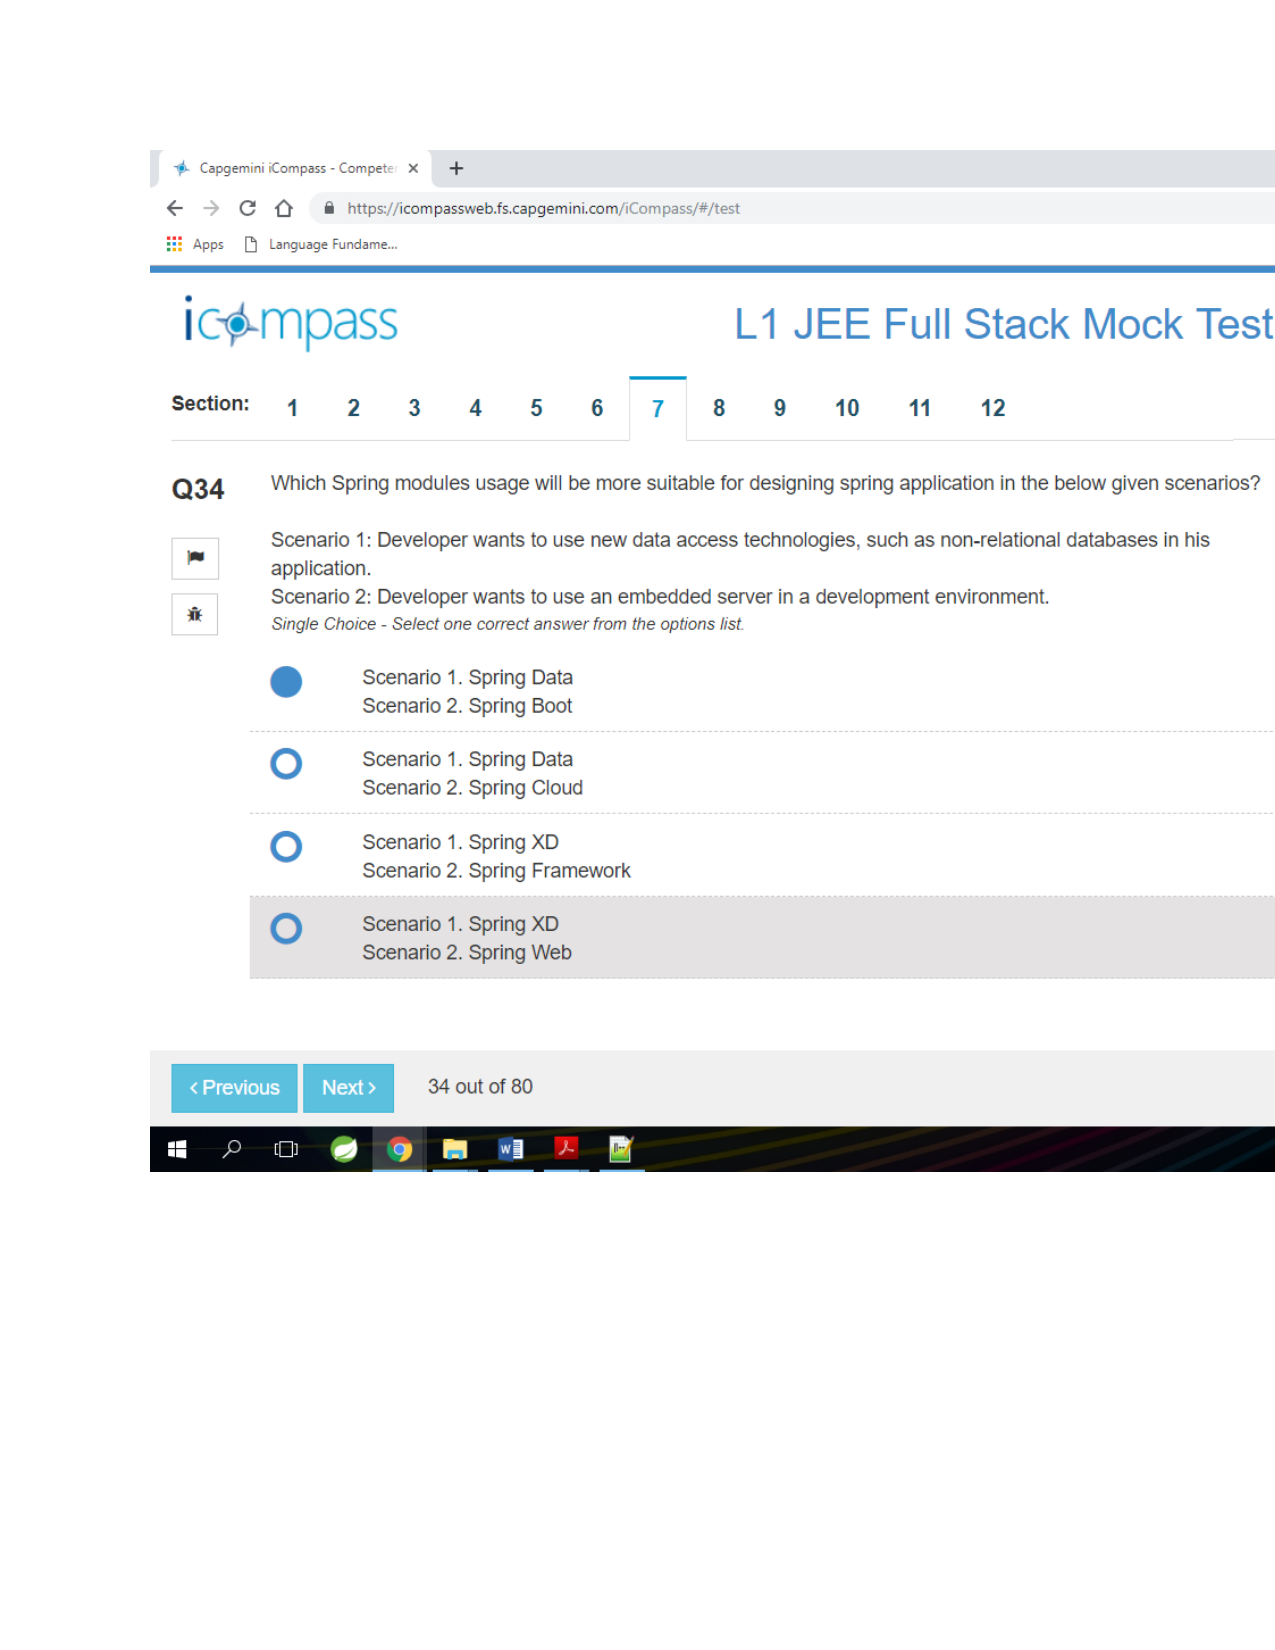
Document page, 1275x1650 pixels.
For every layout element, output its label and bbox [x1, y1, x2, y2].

picture [150, 150, 1275, 1172]
